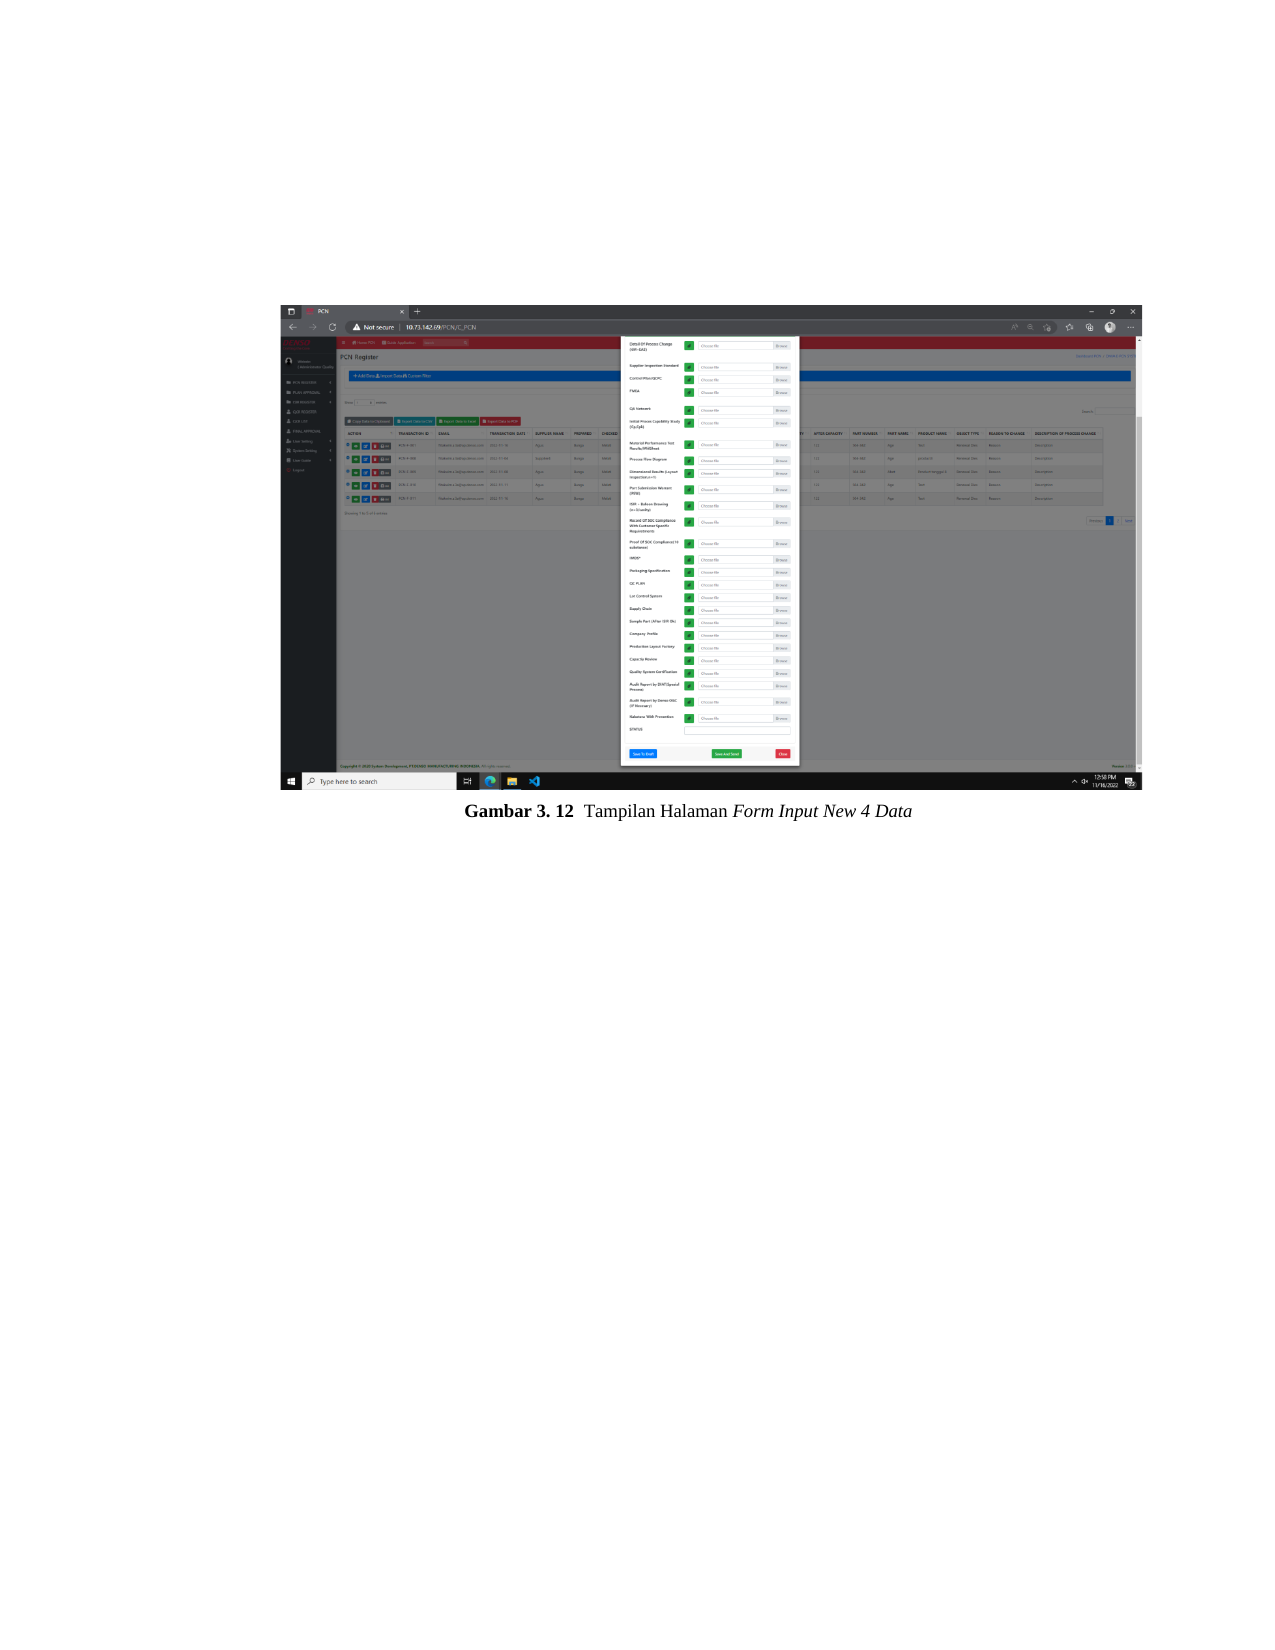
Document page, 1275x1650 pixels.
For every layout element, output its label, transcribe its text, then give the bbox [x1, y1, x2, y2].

text Gambar 3. 12 Tampilan Halaman Form Input New 4 Data [281, 790, 1098, 822]
picture [280, 305, 1143, 790]
